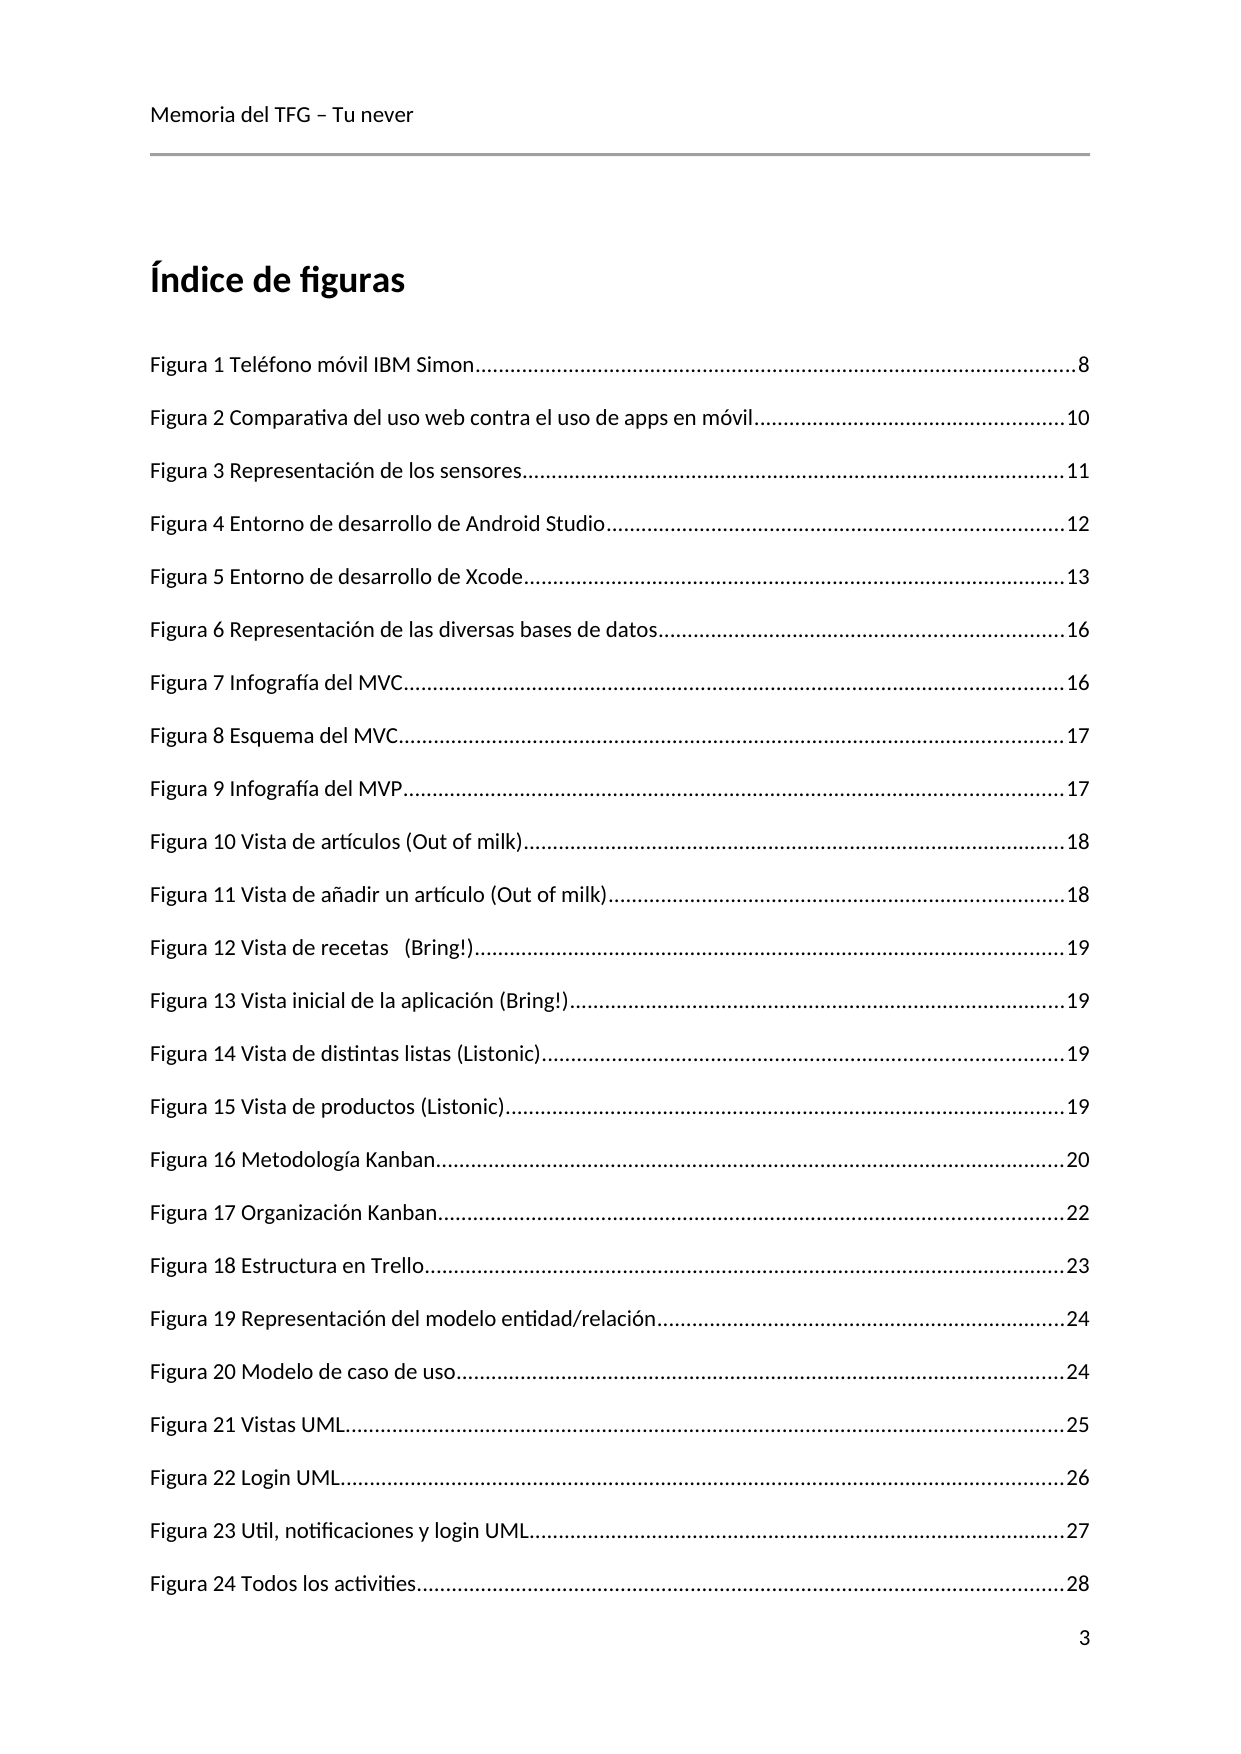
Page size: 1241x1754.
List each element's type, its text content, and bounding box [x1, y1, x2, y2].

text Figura 12 Vista de recetas (Bring!) 19 [150, 933, 1090, 961]
text Figura 2 Comparativa del uso web contra el uso de apps en móvil 10 [150, 403, 1090, 431]
text Figura 10 Vista de artículos (Out of milk) 18 [150, 827, 1090, 855]
text Figura 13 Vista inicial de la aplicación (Bring!) 19 [150, 986, 1090, 1014]
text Figura 24 Todos los activities 28 [150, 1569, 1090, 1597]
text Figura 23 Util, notificaciones y login UML 27 [150, 1516, 1090, 1544]
text Figura 14 Vista de distintas listas (Listonic) 19 [150, 1039, 1090, 1067]
text Figura 9 Infografía del MVP 17 [150, 774, 1090, 802]
text Figura 18 Estructura en Trello 23 [150, 1251, 1090, 1279]
text Figura 6 Representación de las diversas bases de datos 16 [150, 615, 1090, 643]
text Figura 5 Entorno de desarrollo de Xcode 13 [150, 562, 1090, 590]
text Figura 15 Vista de productos (Listonic) 19 [150, 1092, 1090, 1120]
text Figura 11 Vista de añadir un artículo (Out of milk) 18 [150, 880, 1090, 908]
text Figura 7 Infografía del MVC 16 [150, 668, 1090, 696]
text Figura 4 Entorno de desarrollo de Android Studio 12 [150, 509, 1090, 537]
text Figura 3 Representación de los sensores 11 [150, 456, 1090, 484]
text Figura 21 Vistas UML 25 [150, 1410, 1090, 1438]
text Figura 16 Metodología Kanban 20 [150, 1145, 1090, 1173]
text Figura 20 Modelo de caso de uso 24 [150, 1357, 1090, 1385]
subtitle Índice de figuras [150, 256, 1090, 302]
text Figura 8 Esquema del MVC 17 [150, 721, 1090, 749]
text Figura 1 Teléfono móvil IBM Simon 8 [150, 350, 1090, 378]
text Figura 22 Login UML 26 [150, 1463, 1090, 1491]
text Figura 19 Representación del modelo entidad/relación 24 [150, 1304, 1090, 1332]
text Figura 17 Organización Kanban 22 [150, 1198, 1090, 1226]
